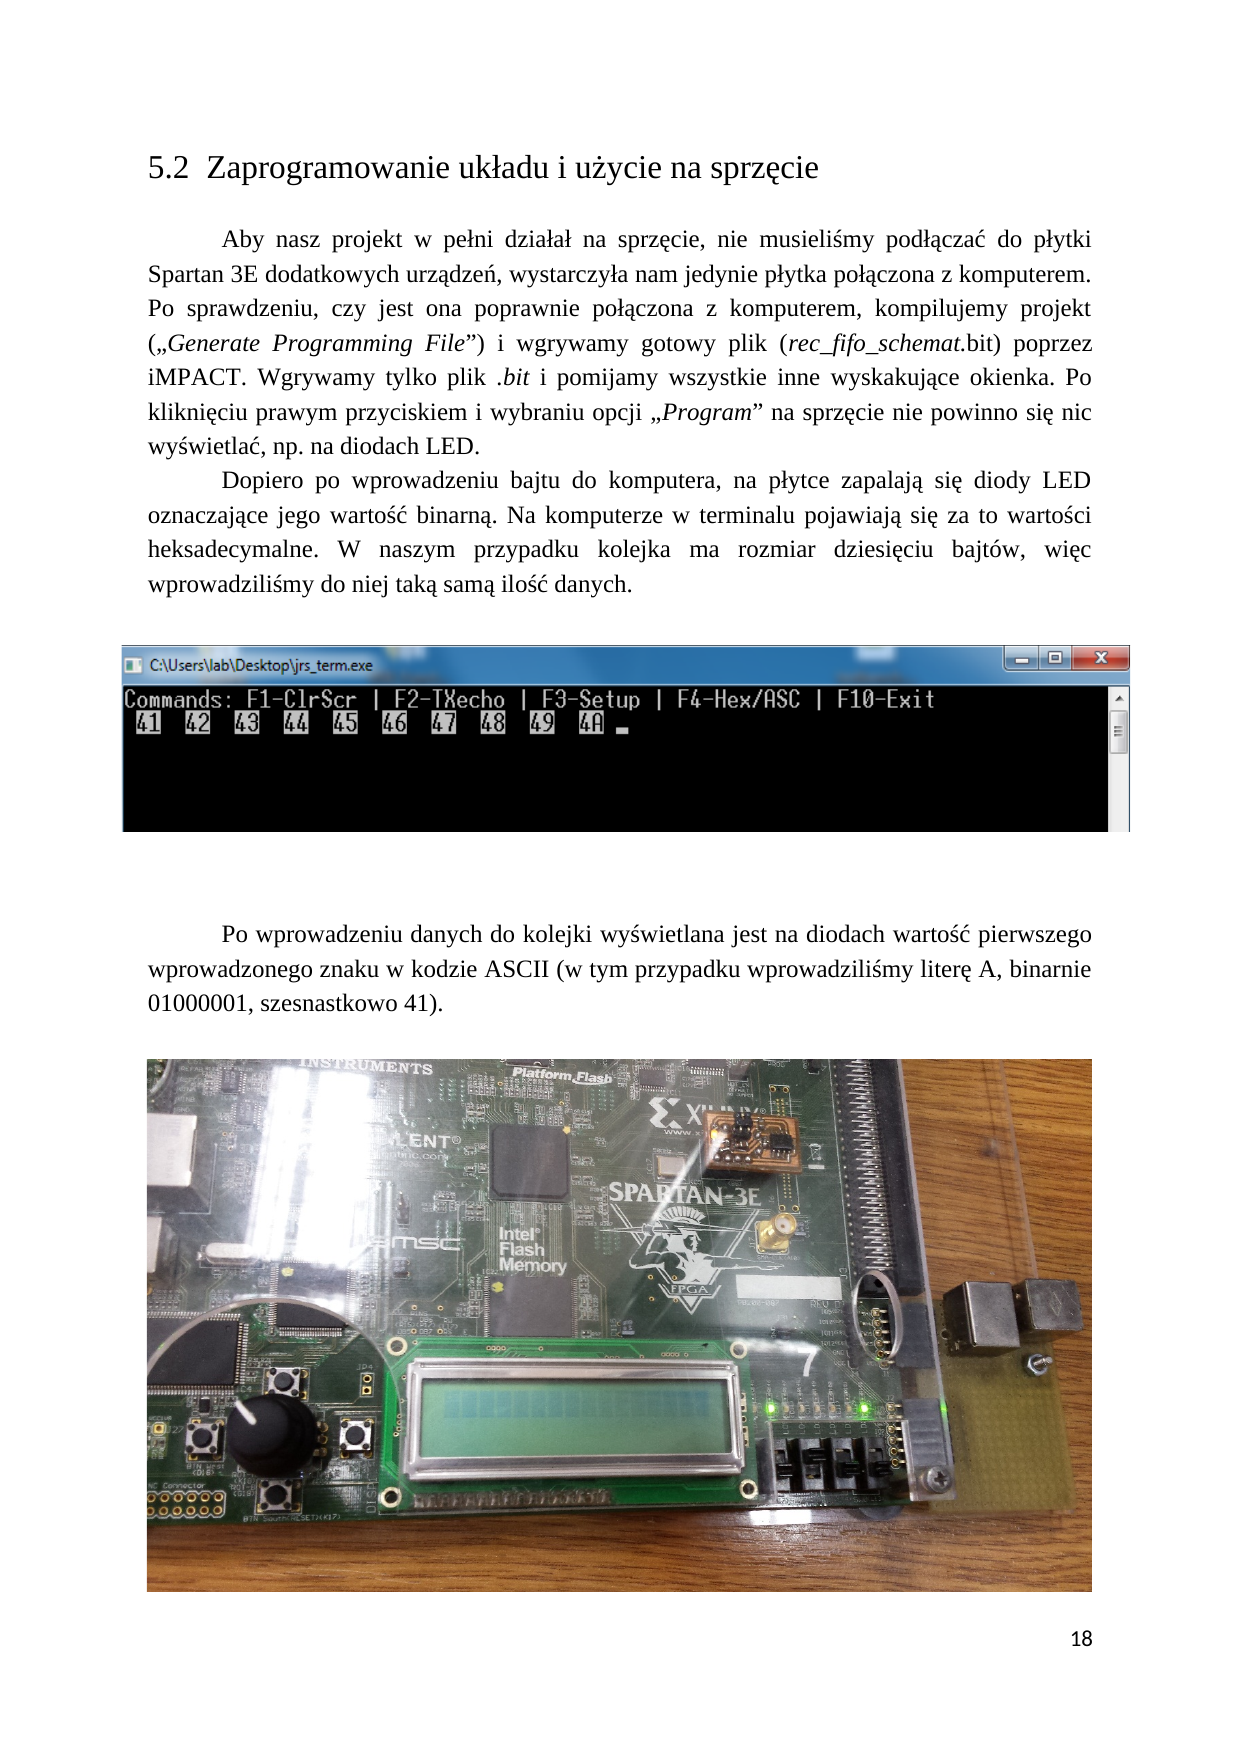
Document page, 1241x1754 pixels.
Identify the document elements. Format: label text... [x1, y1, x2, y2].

picture [146, 1059, 1092, 1592]
text 5.2 Zaprogramowanie układu i użycie na sprzęcie [148, 148, 1093, 186]
text Aby nasz projekt w pełni działał na sprzęcie, nie musieliśmy podłączać do płytki Spartan 3E dodatkowych urządzeń, wystarczyła nam jedynie płytka połączona z komputerem. Po sprawdzeniu, czy jest ona poprawnie połączona z komputerem, kompilujemy projekt („Generate Programming File”) i wgrywamy gotowy plik (rec_fifo_schemat.bit) poprzez iMPACT. Wgrywamy tylko plik .bit i pomijamy wszystkie inne wyskakujące okienka. Po kliknięciu prawym przyciskiem i wybraniu opcji „Program” na sprzęcie nie powinno się nic wyświetlać, np. na diodach LED. Dopiero po wprowadzeniu bajtu do komputera, na płytce zapalają się diody LED oznaczające jego wartość binarną. Na komputerze w terminalu pojawiają się za to wartości heksadecymalne. W naszym przypadku kolejka ma rozmiar dziesięciu bajtów, więc wprowadziliśmy do niej taką samą ilość danych. [148, 224, 1093, 598]
picture [121, 645, 1131, 832]
text Po wprowadzeniu danych do kolejki wyświetlana jest na diodach wartość pierwszego wprowadzonego znaku w kodzie ASCII (w tym przypadku wprowadziliśmy literę A, binarnie 01000001, szesnastkowo 41). [148, 919, 1093, 1017]
